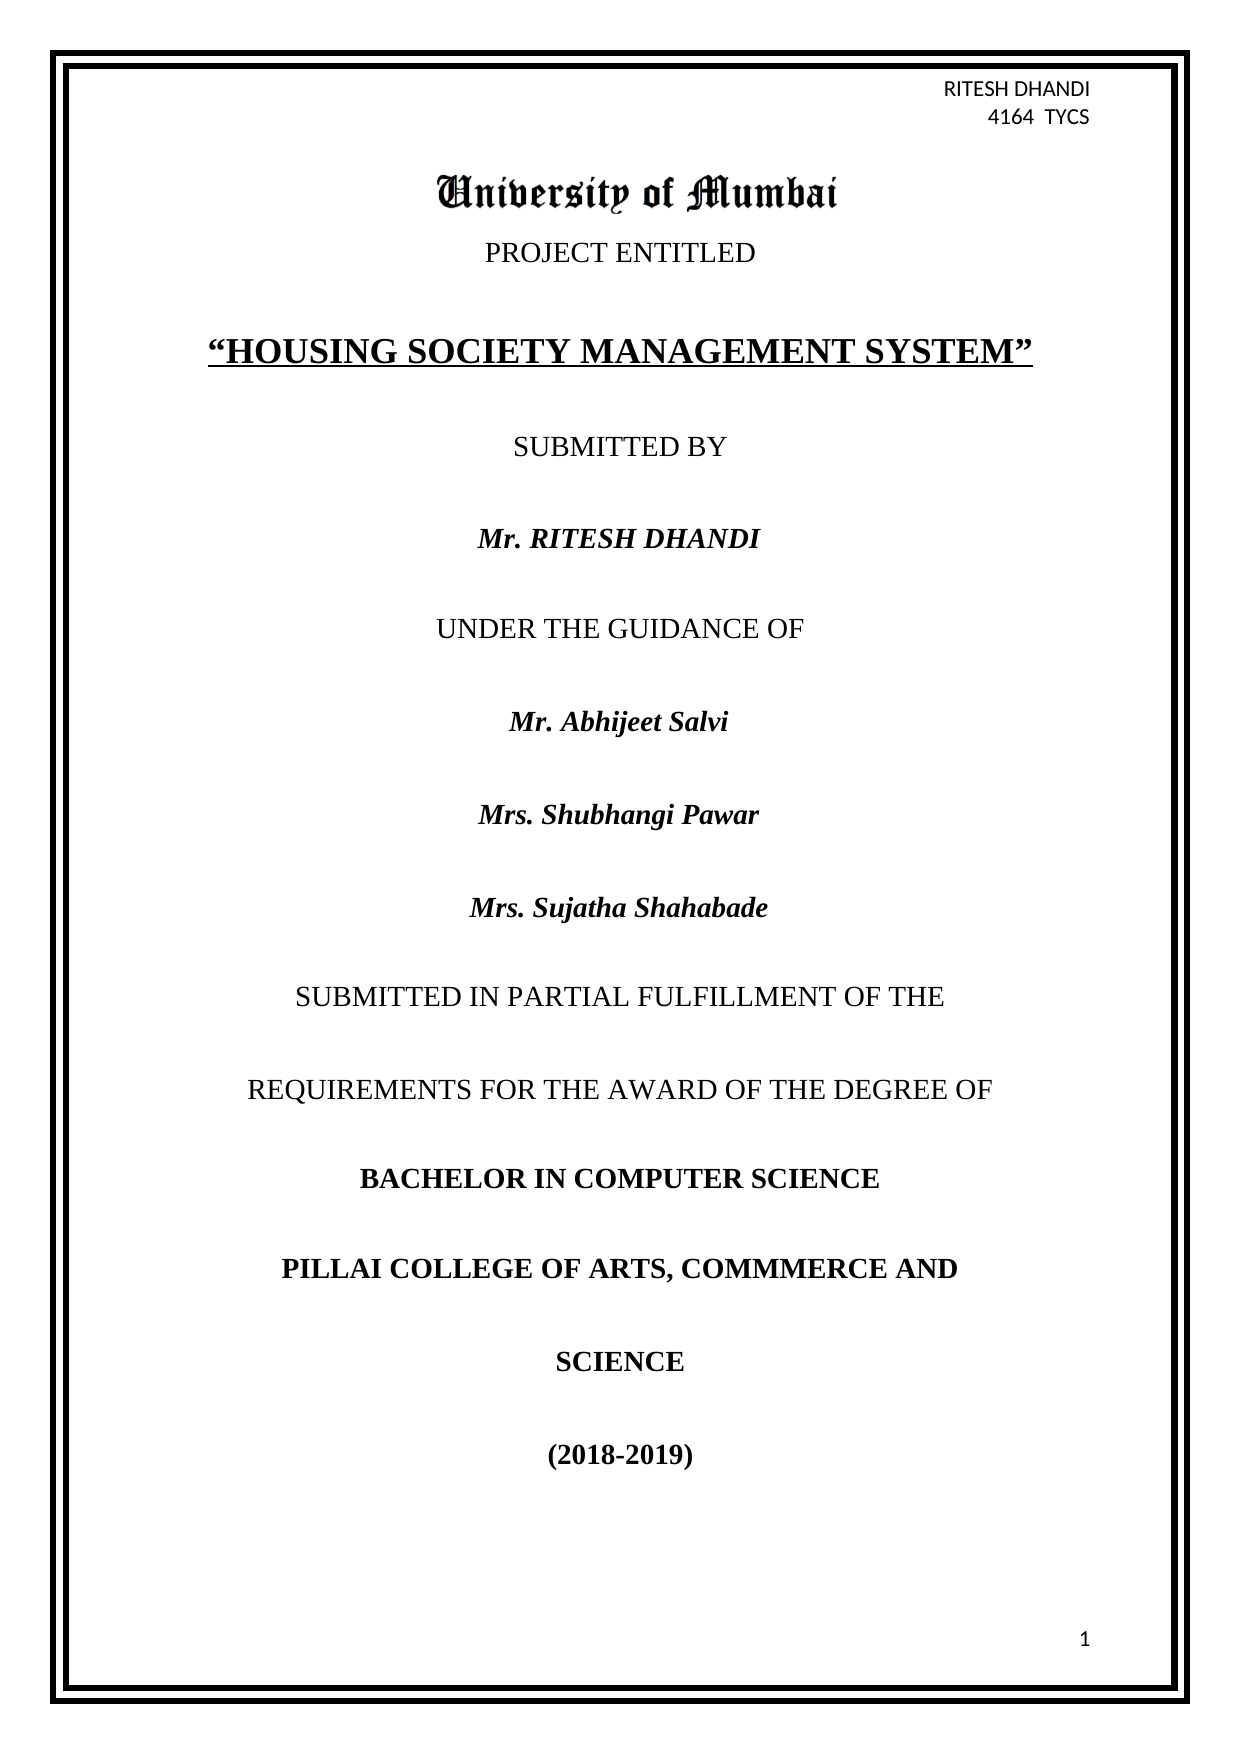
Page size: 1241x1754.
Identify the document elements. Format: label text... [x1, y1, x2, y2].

text PROJECT ENTITLED [150, 235, 1090, 269]
text Mr. RITESH DHANDI [150, 522, 1090, 555]
text SUBMITTED IN PARTIAL FULFILLMENT OF THE [150, 979, 1090, 1013]
text UNDER THE GUIDANCE OF [150, 611, 1090, 645]
text “HOUSING SOCIETY MANAGEMENT SYSTEM” [150, 329, 1090, 371]
text SCIENCE [150, 1344, 1090, 1378]
text (2018-2019) [150, 1437, 1090, 1471]
text Mrs. Shubhangi Pawar [150, 797, 1090, 830]
text Mr. Abhijeet Salvi [150, 704, 1090, 737]
text PILLAI COLLEGE OF ARTS, COMMMERCE AND [150, 1251, 1090, 1285]
text Mrs. Sujatha Shahabade [150, 890, 1090, 923]
text SUBMITTED BY [150, 429, 1090, 462]
picture [434, 150, 841, 235]
text BACHELOR IN COMPUTER SCIENCE [150, 1162, 1090, 1195]
text REQUIREMENTS FOR THE AWARD OF THE DEGREE OF [150, 1072, 1090, 1106]
